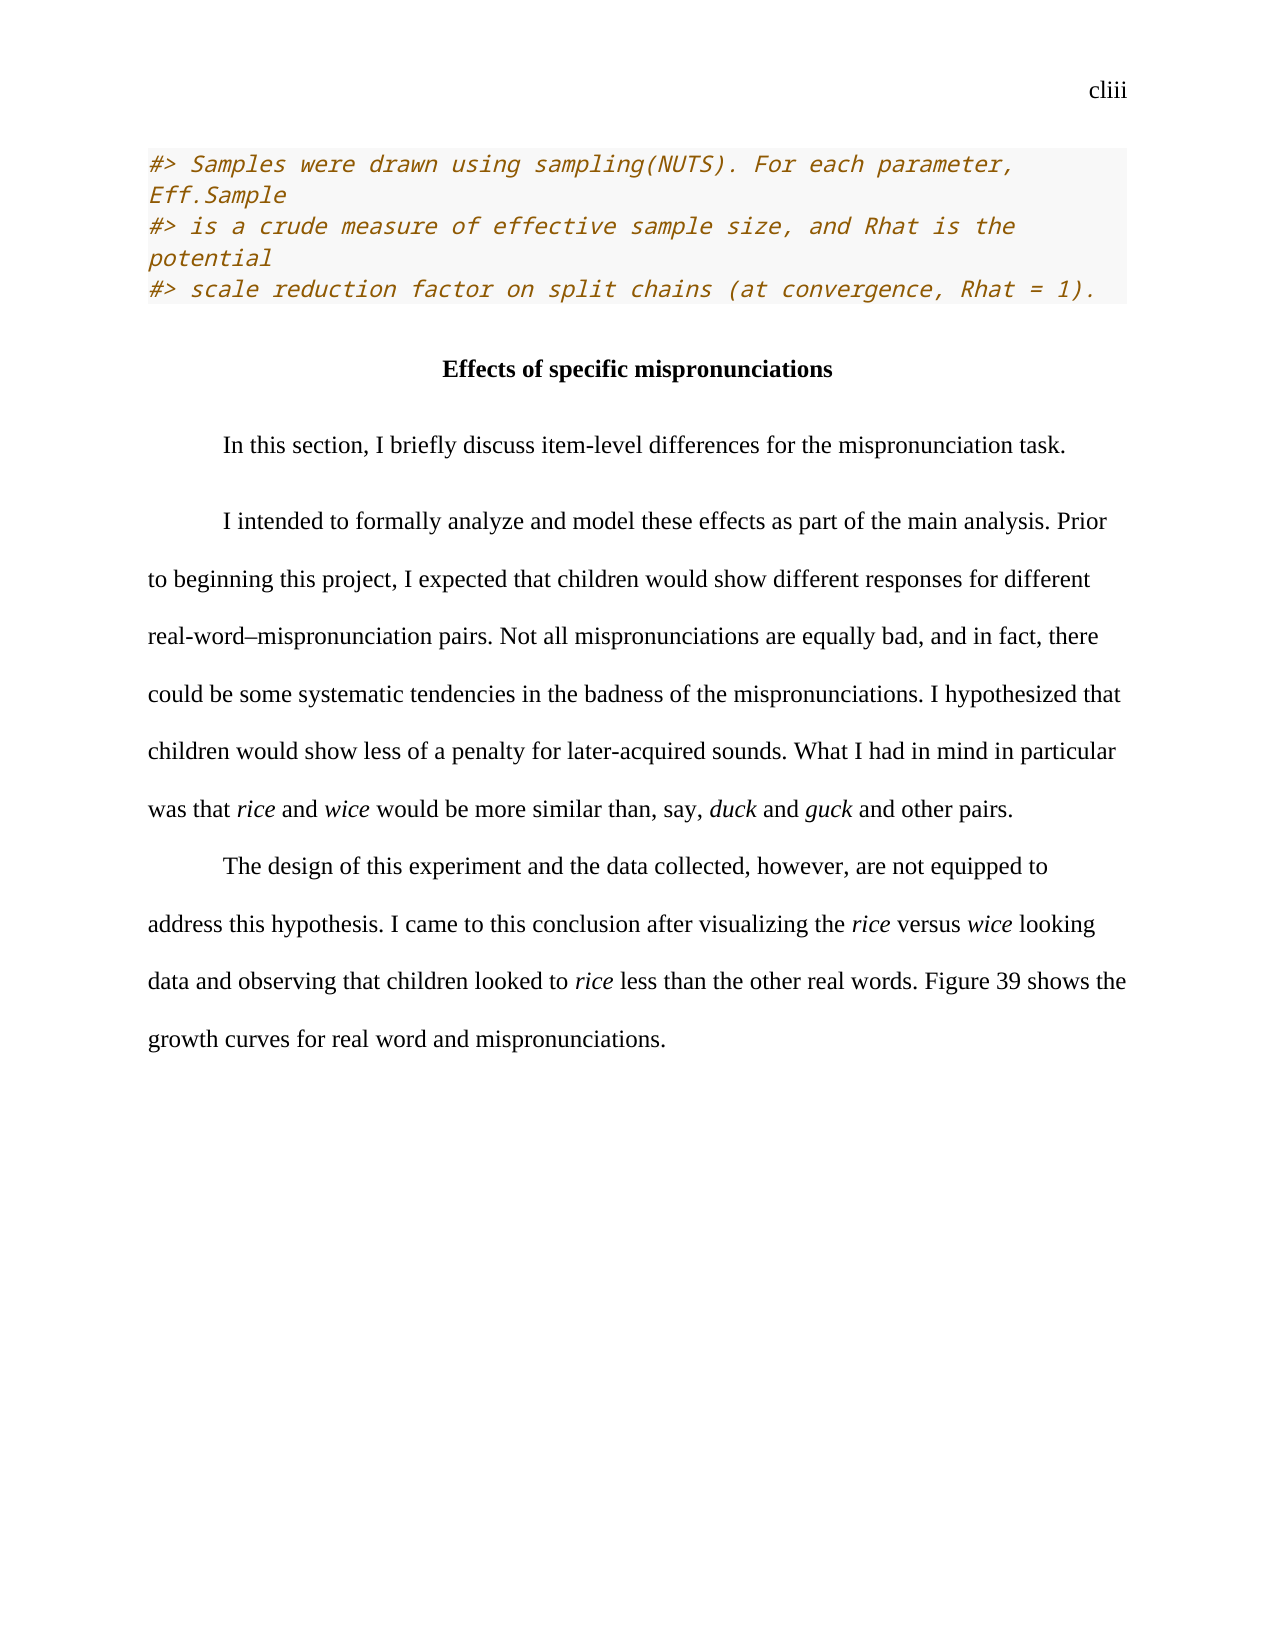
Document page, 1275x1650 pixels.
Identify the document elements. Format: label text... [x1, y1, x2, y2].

subtitle Effects of specific mispronunciations [148, 354, 1127, 383]
text I intended to formally analyze and model these effects as part of the main analysis. Prior to beginning this project, I expected that children would show different responses for different real-word–mispronunciation pairs. Not all mispronunciations are equally bad, and in fact, there could be some systematic tendencies in the badness of the mispronunciations. I hypothesized that children would show less of a penalty for later-acquired sounds. What I had in mind in particular was that rice and wice would be more similar than, say, duck and guck and other pairs. [148, 506, 1127, 823]
text In this section, I briefly discuss item-level differences for the mispronunciation task. [148, 430, 1127, 459]
text The design of this experiment and the data collected, however, are not equipped to address this hypothesis. I came to this conclusion after visualizing the rice versus wice looking data and observing that children looked to rice less than the other real words. Figure 39 shows the growth curves for real word and mispronunciations. [148, 851, 1127, 1053]
